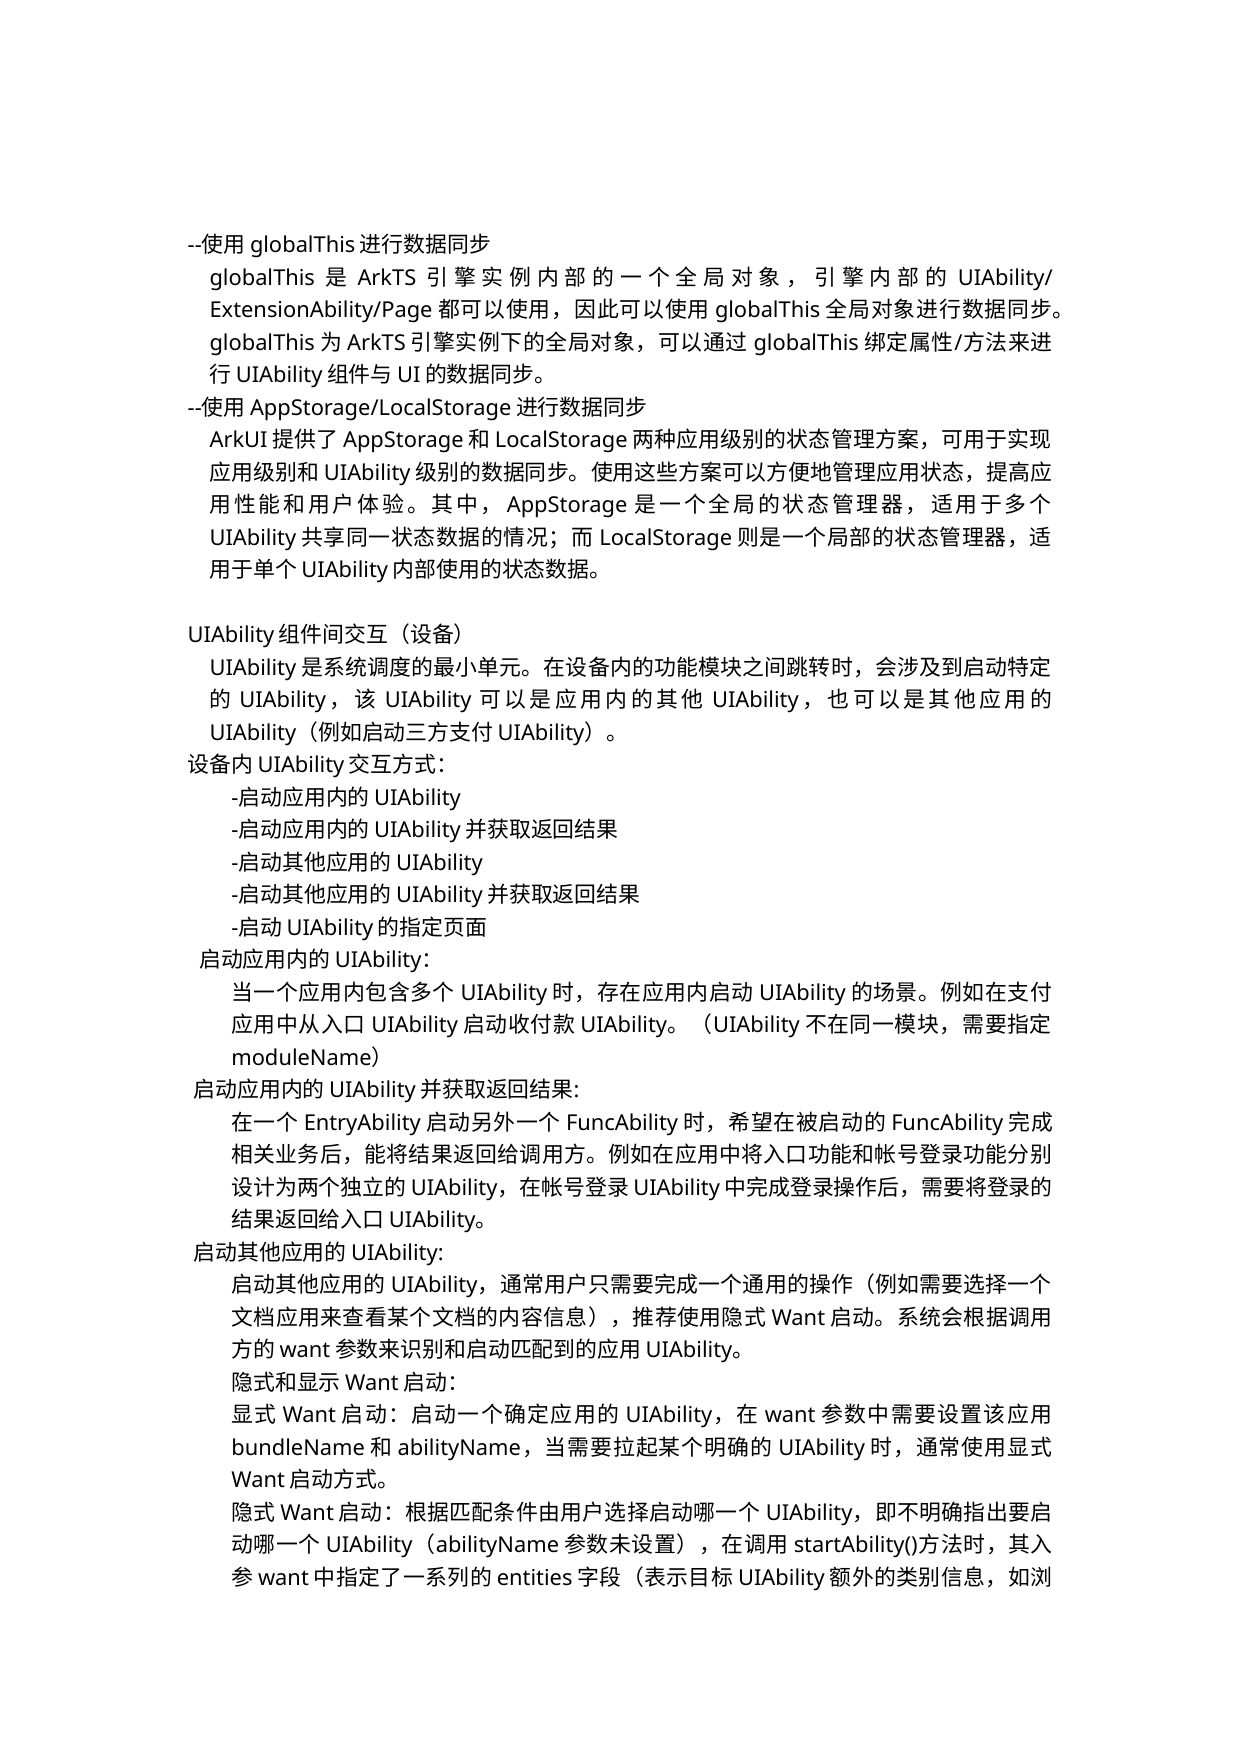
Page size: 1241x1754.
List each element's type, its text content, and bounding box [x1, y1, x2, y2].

text 隐式和显示Want启动： [187, 1364, 1053, 1397]
text 启动应用内的UIAbility： [199, 942, 1053, 974]
text --使用globalThis进行数据同步 [187, 227, 1053, 259]
text -启动UIAbility的指定页面 [187, 909, 1053, 942]
text 当一个应用内包含多个UIAbility时，存在应用内启动UIAbility的场景。例如在支付应用中从入口UIAbility启动收付款UIAbility。（UIAbility不在同一模块，需要指定moduleName） [231, 974, 1053, 1072]
text -启动其他应用的UIAbility [187, 844, 1053, 877]
text 启动其他应用的UIAbility，通常用户只需要完成一个通用的操作（例如需要选择一个文档应用来查看某个文档的内容信息），推荐使用隐式Want启动。系统会根据调用方的want参数来识别和启动匹配到的应用UIAbility。 [231, 1267, 1053, 1364]
text -启动应用内的UIAbility [187, 779, 1053, 812]
text 在一个EntryAbility启动另外一个FuncAbility时，希望在被启动的FuncAbility完成相关业务后，能将结果返回给调用方。例如在应用中将入口功能和帐号登录功能分别设计为两个独立的UIAbility，在帐号登录UIAbility中完成登录操作后，需要将登录的结果返回给入口UIAbility。 [231, 1104, 1053, 1234]
text -启动其他应用的UIAbility并获取返回结果 [187, 877, 1053, 909]
text 显式Want启动：启动一个确定应用的UIAbility，在want参数中需要设置该应用bundleName和abilityName，当需要拉起某个明确的UIAbility时，通常使用显式Want启动方式。 [231, 1397, 1053, 1494]
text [231, 1494, 1053, 1592]
text 启动其他应用的UIAbility: [187, 1234, 1053, 1267]
text 启动应用内的UIAbility并获取返回结果: [187, 1072, 1053, 1104]
text ArkUI提供了AppStorage和LocalStorage两种应用级别的状态管理方案，可用于实现应用级别和UIAbility级别的数据同步。使用这些方案可以方便地管理应用状态，提高应用性能和用户体验。其中，AppStorage是一个全局的状态管理器，适用于多个UIAbility共享同一状态数据的情况；而LocalStorage则是一个局部的状态管理器，适用于单个UIAbility内部使用的状态数据。 [209, 422, 1053, 584]
text UIAbility组件间交互（设备） [187, 617, 1053, 649]
text 设备内UIAbility交互方式： [187, 747, 1053, 779]
text --使用AppStorage/LocalStorage进行数据同步 [187, 389, 1053, 422]
text -启动应用内的UIAbility并获取返回结果 [187, 812, 1053, 844]
text globalThis是ArkTS引擎实例内部的一个全局对象，引擎内部的UIAbility/ExtensionAbility/Page都可以使用，因此可以使用globalThis全局对象进行数据同步。globalThis为ArkTS引擎实例下的全局对象，可以通过globalThis绑定属性/方法来进行UIAbility组件与UI的数据同步。 [209, 259, 1053, 389]
text UIAbility是系统调度的最小单元。在设备内的功能模块之间跳转时，会涉及到启动特定的UIAbility，该UIAbility可以是应用内的其他UIAbility，也可以是其他应用的UIAbility（例如启动三方支付UIAbility）。 [209, 649, 1053, 747]
